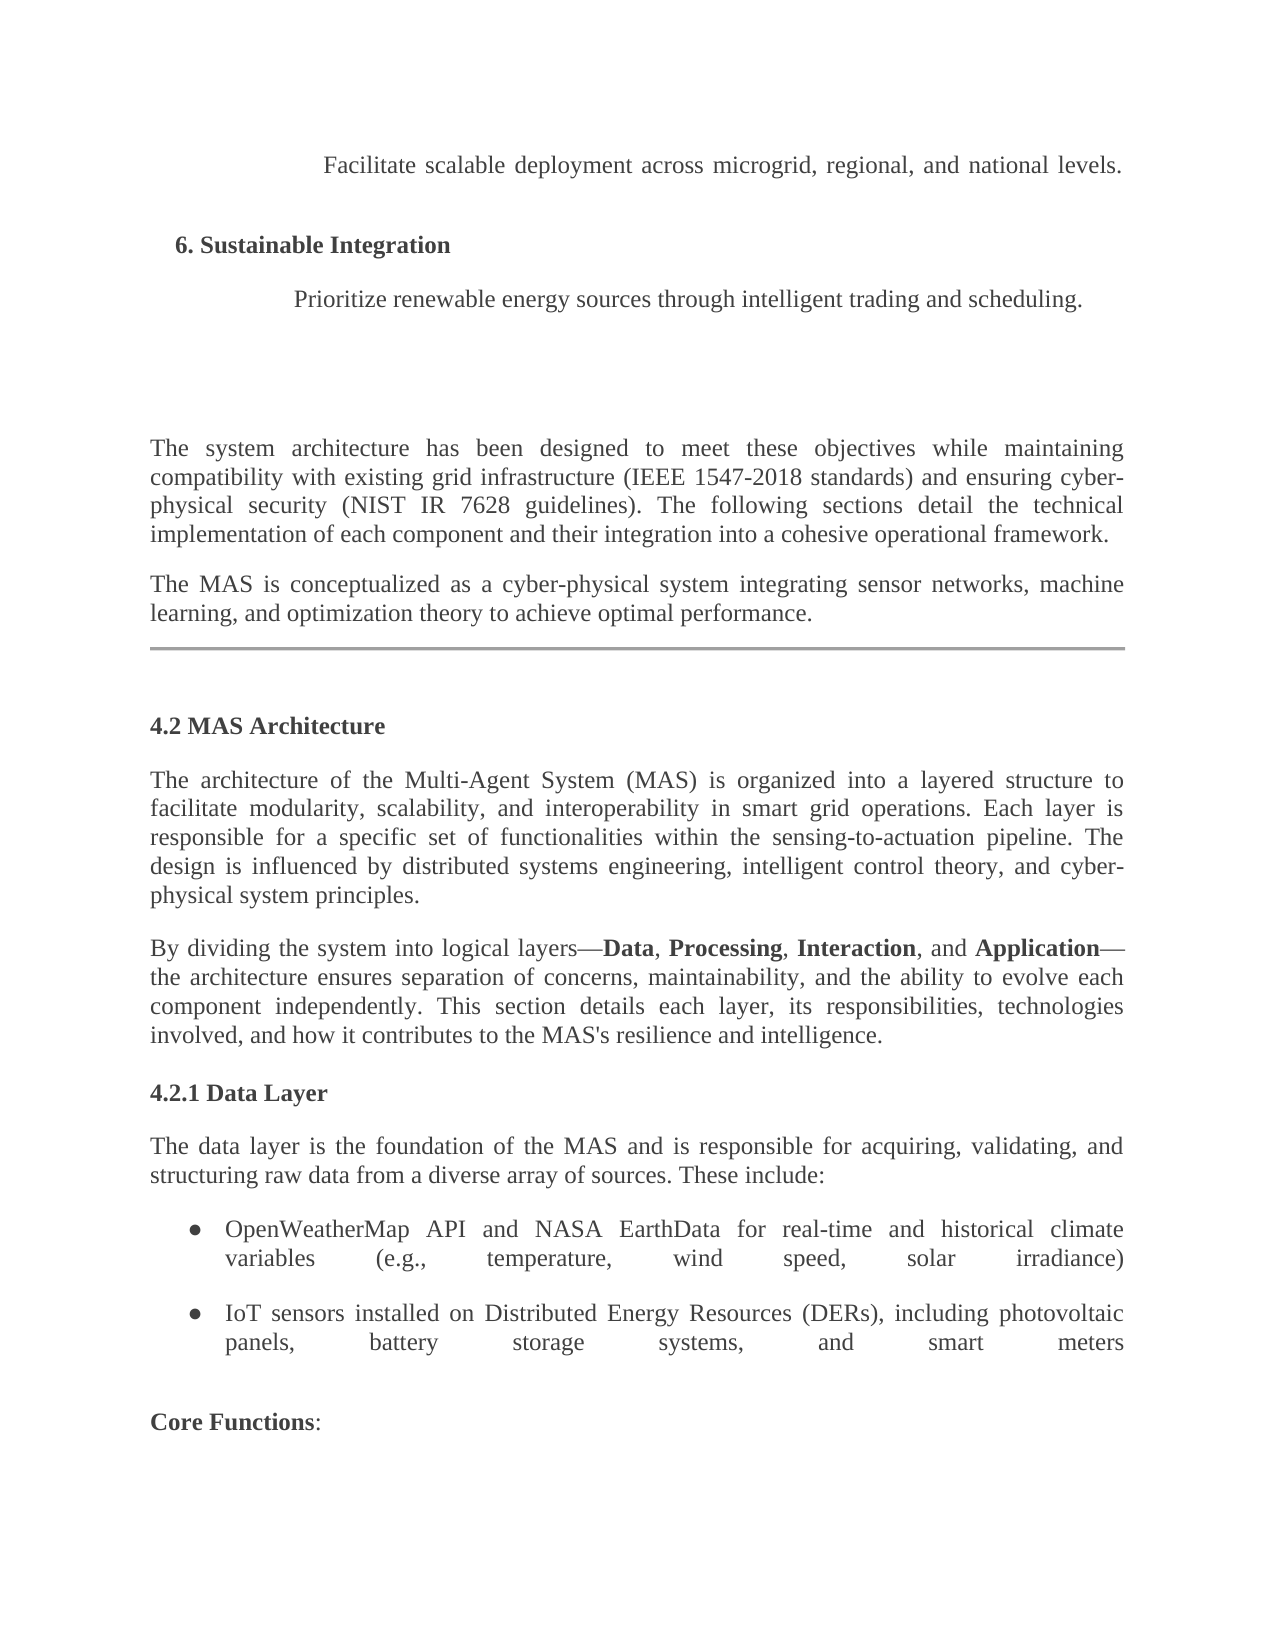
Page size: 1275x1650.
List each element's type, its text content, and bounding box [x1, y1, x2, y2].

text By dividing the system into logical layers—Data, Processing, Interaction, and Application—the architecture ensures separation of concerns, maintainability, and the ability to evolve each component independently. This section details each layer, its responsibilities, technologies involved, and how it contributes to the MAS's resilience and intelligence. [150, 933, 1125, 1048]
subtitle 4.2 MAS Architecture [150, 711, 1125, 740]
text 6. Sustainable Integration [150, 230, 1125, 259]
text Prioritize renewable energy sources through intelligent trading and scheduling. [225, 284, 1125, 313]
subtitle 4.2.1 Data Layer [150, 1078, 1125, 1106]
text The system architecture has been designed to meet these objectives while maintaining compatibility with existing grid infrastructure (IEEE 1547-2018 standards) and ensuring cyber-physical security (NIST IR 7628 guidelines). The following sections detail the technical implementation of each component and their integration into a cohesive operational framework. [150, 433, 1125, 548]
text The MAS is conceptualized as a cyber-physical system integrating sensor networks, machine learning, and optimization theory to achieve optimal performance. [150, 569, 1125, 626]
text Facilitate scalable deployment across microgrid, regional, and national levels. [225, 150, 1125, 205]
list IoT sensors installed on Distributed Energy Resources (DERs), including photovoltaic panels, battery storage systems, and smart meters [187, 1298, 1125, 1382]
text The data layer is the foundation of the MAS and is responsible for acquiring, validating, and structuring raw data from a diverse array of sources. These include: [150, 1131, 1125, 1189]
subtitle Core Functions: [150, 1407, 1125, 1435]
list OpenWeatherMap API and NASA EarthData for real-time and historical climate variables (e.g., temperature, wind speed, solar irradiance) [187, 1214, 1125, 1298]
text The architecture of the Multi-Agent System (MAS) is organized into a layered structure to facilitate modularity, scalability, and interoperability in smart grid operations. Each layer is responsible for a specific set of functionalities within the sensing-to-actuation pipeline. The design is influenced by distributed systems engineering, intelligent control theory, and cyber-physical system principles. [150, 765, 1125, 908]
